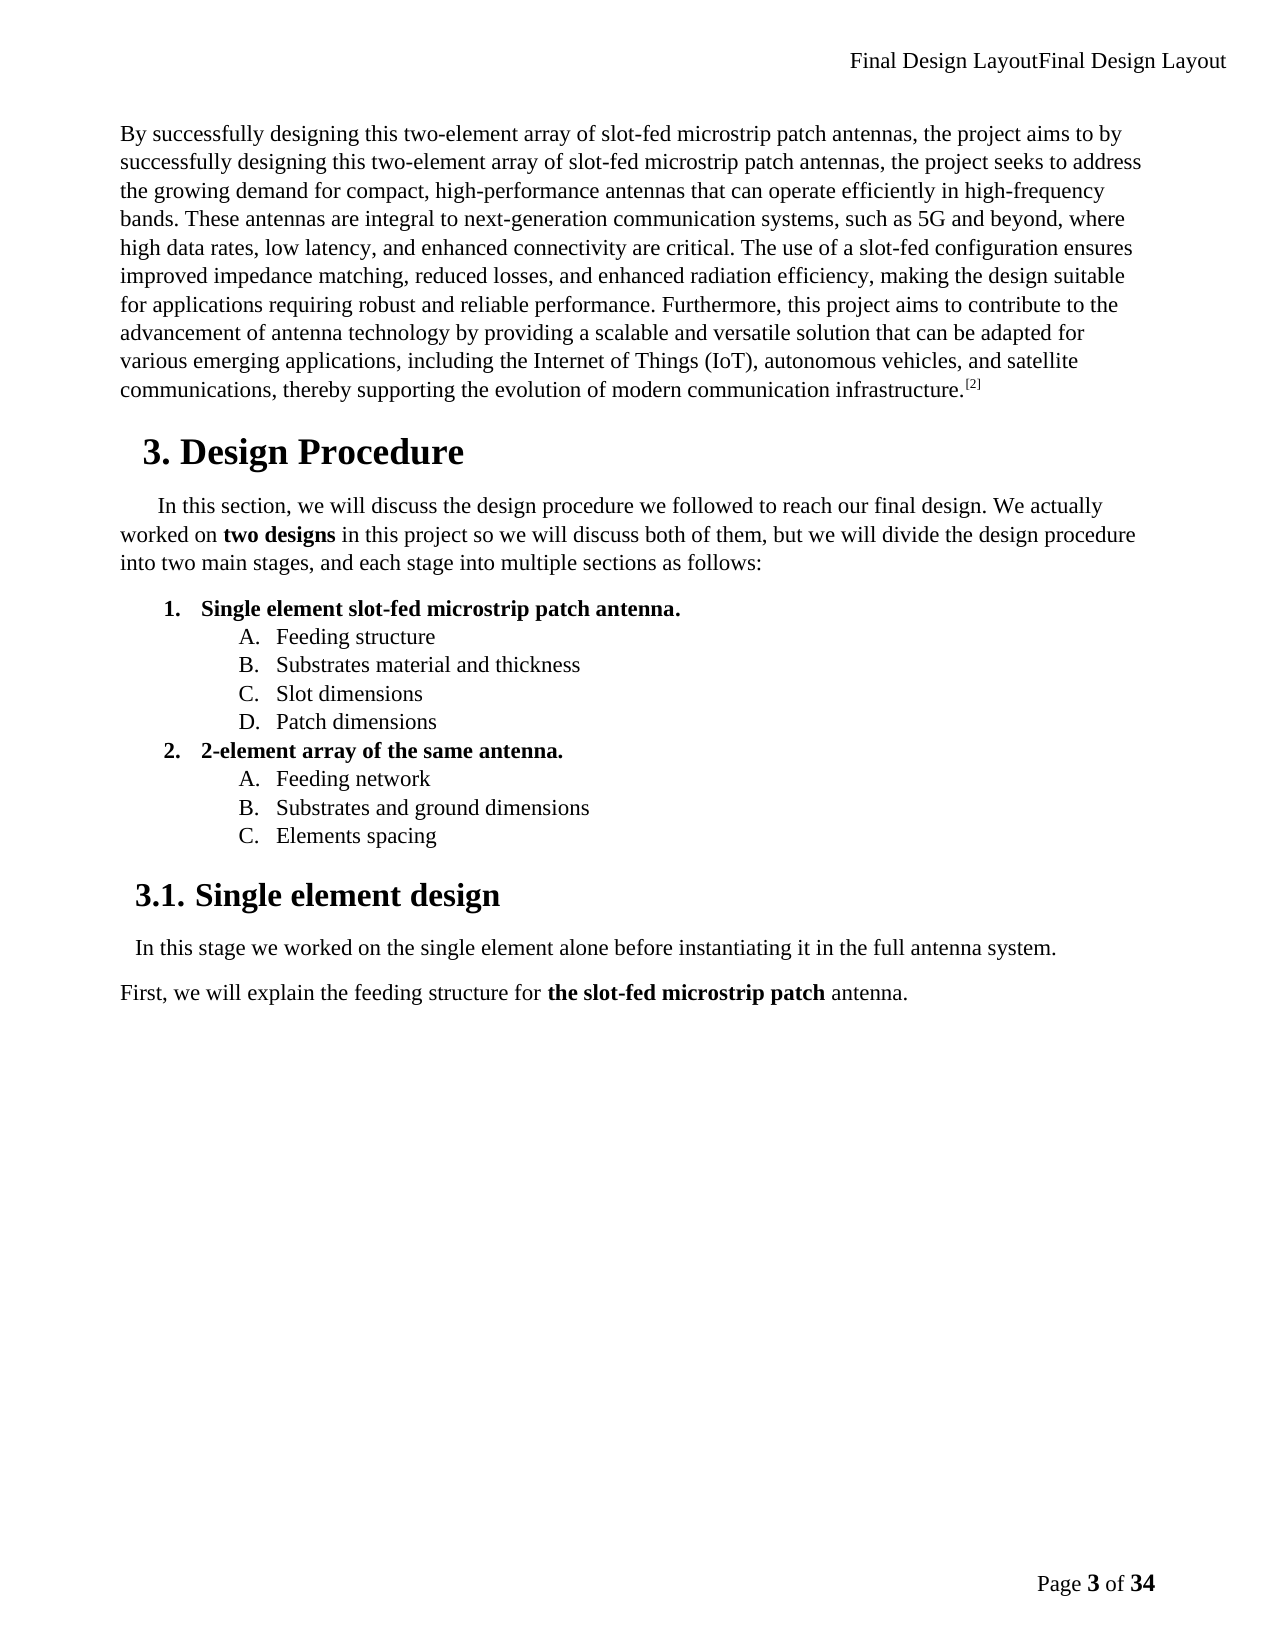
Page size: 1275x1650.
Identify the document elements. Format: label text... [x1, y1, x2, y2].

list Patch dimensions [238, 708, 1155, 735]
list Substrates and ground dimensions [238, 794, 1155, 820]
subtitle Single element design [135, 876, 1155, 914]
list Single element slot-fed microstrip patch antenna. [163, 594, 1155, 621]
list Substrates material and thickness [238, 651, 1155, 678]
list Elements spacing [238, 822, 1155, 848]
list Feeding network [238, 765, 1155, 792]
list 2-element array of the same antenna. [163, 737, 1155, 763]
text In this stage we worked on the single element alone before instantiating it in the full antenna system. [120, 933, 1155, 960]
text First, we will explain the feeding structure for the slot-fed microstrip patch antenna. [120, 979, 1155, 1005]
list Feeding structure [238, 623, 1155, 649]
text In this section, we will discuss the design procedure we followed to reach our final design. We actually worked on two designs in this project so we will discuss both of them, but we will divide the design procedure into two main stages, and each stage into multiple sections as follows: [120, 493, 1155, 576]
text By successfully designing this two-element array of slot-fed microstrip patch antennas, the project aims to by successfully designing this two-element array of slot-fed microstrip patch antennas, the project seeks to address the growing demand for compact, high-performance antennas that can operate efficiently in high-frequency bands. These antennas are integral to next-generation communication systems, such as 5G and beyond, where high data rates, low latency, and enhanced connectivity are critical. The use of a slot-fed configuration ensures improved impedance matching, reduced losses, and enhanced radiation efficiency, making the design suitable for applications requiring robust and reliable performance. Furthermore, this project aims to contribute to the advancement of antenna technology by providing a scalable and versatile solution that can be adapted for various emerging applications, including the Internet of Things (IoT), autonomous vehicles, and satellite communications, thereby supporting the evolution of modern communication infrastructure.[2] [120, 120, 1155, 402]
list Slot dimensions [238, 680, 1155, 706]
subtitle Design Procedure [142, 429, 1155, 472]
